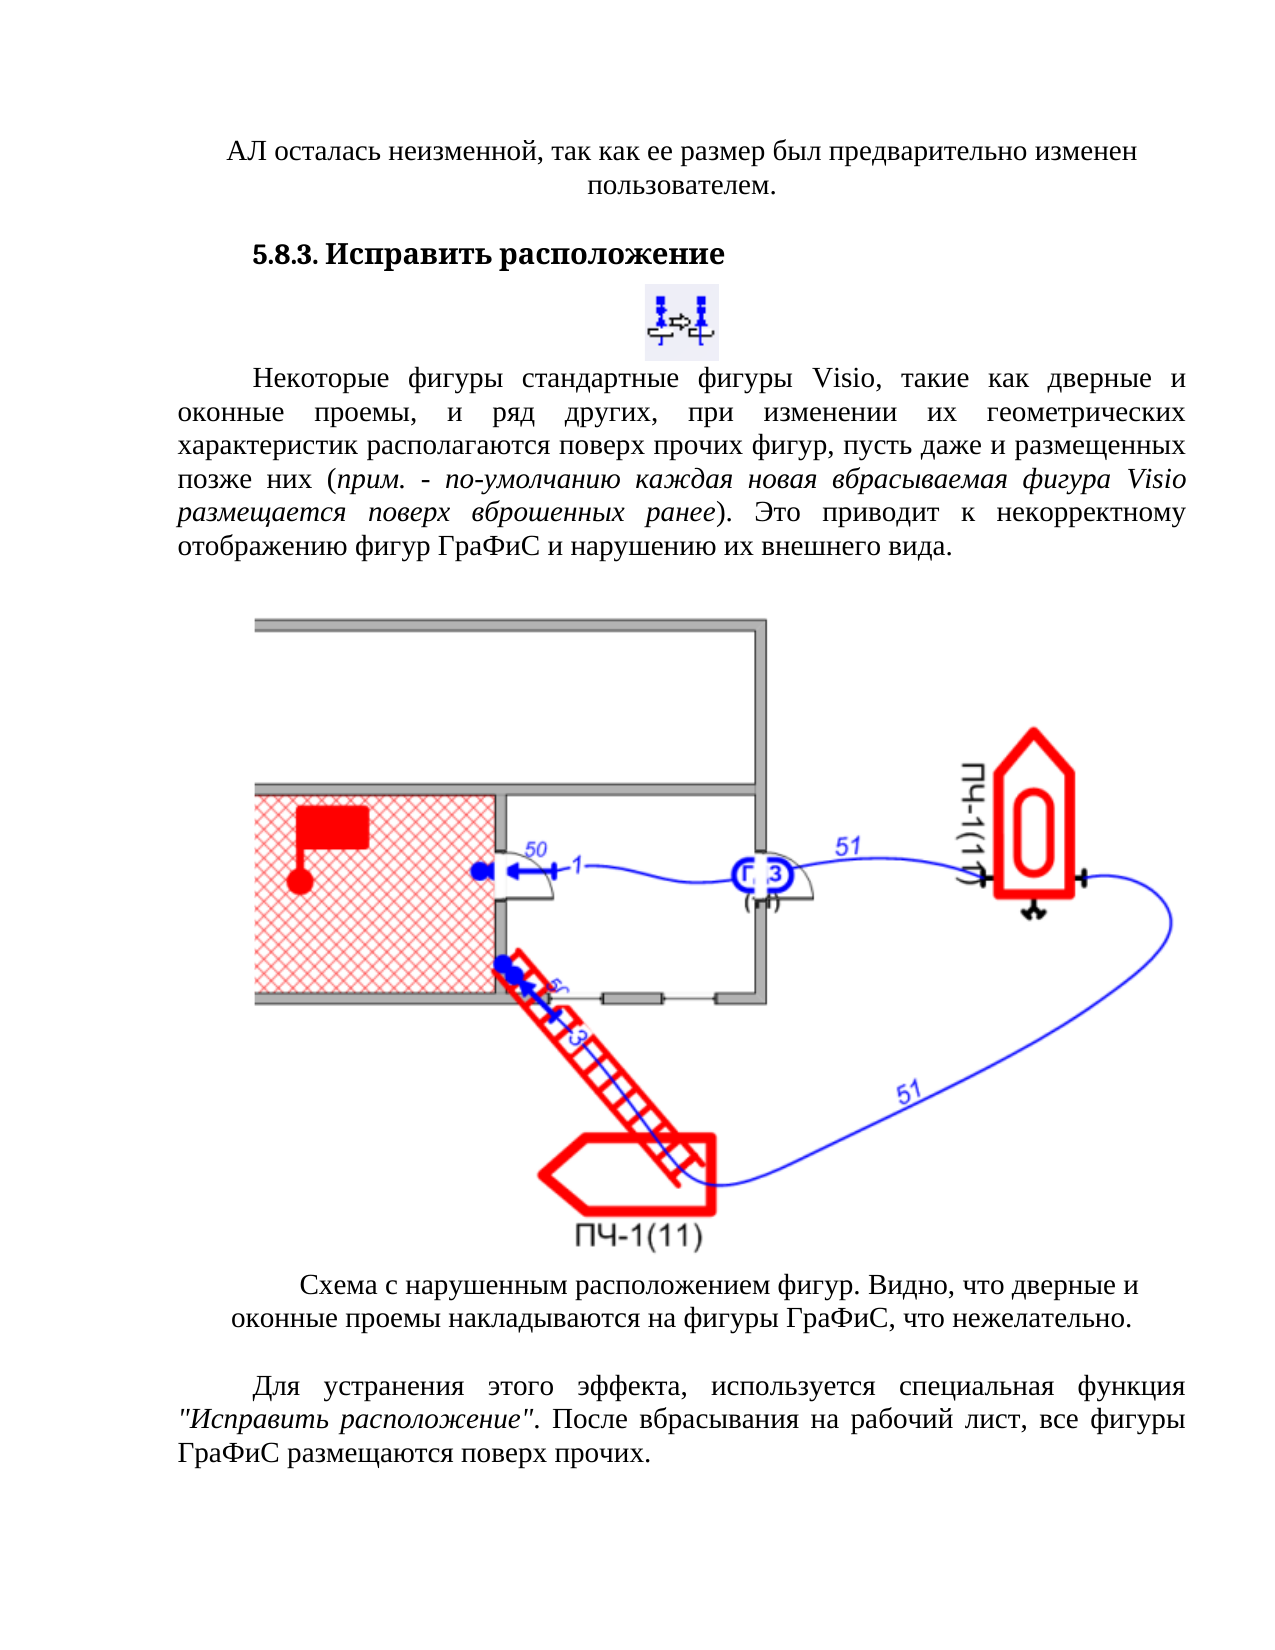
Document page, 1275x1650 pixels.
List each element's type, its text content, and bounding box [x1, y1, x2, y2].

subtitle 5.8.3. Исправить расположение [177, 238, 1186, 272]
picture [644, 284, 719, 361]
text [177, 133, 1186, 201]
text Для устранения этого эффекта, используется специальная функция "Исправить расположение". После вбрасывания на рабочий лист, все фигуры ГраФиС размещаются поверх прочих. [177, 1368, 1186, 1468]
picture [254, 595, 1185, 1267]
text Некоторые фигуры стандартные фигуры Visio, такие как дверные и оконные проемы, и ряд других, при изменении их геометрических характеристик располагаются поверх прочих фигур, пусть даже и размещенных позже них (прим. - по-умолчанию каждая новая вбрасываемая фигура Visio размещается поверх вброшенных ранее). Это приводит к некорректному отображению фигур ГраФиС и нарушению их внешнего вида. [177, 360, 1186, 562]
text Схема с нарушенным расположением фигур. Видно, что дверные и оконные проемы накладываются на фигуры ГраФиС, что нежелательно. [177, 1267, 1186, 1334]
